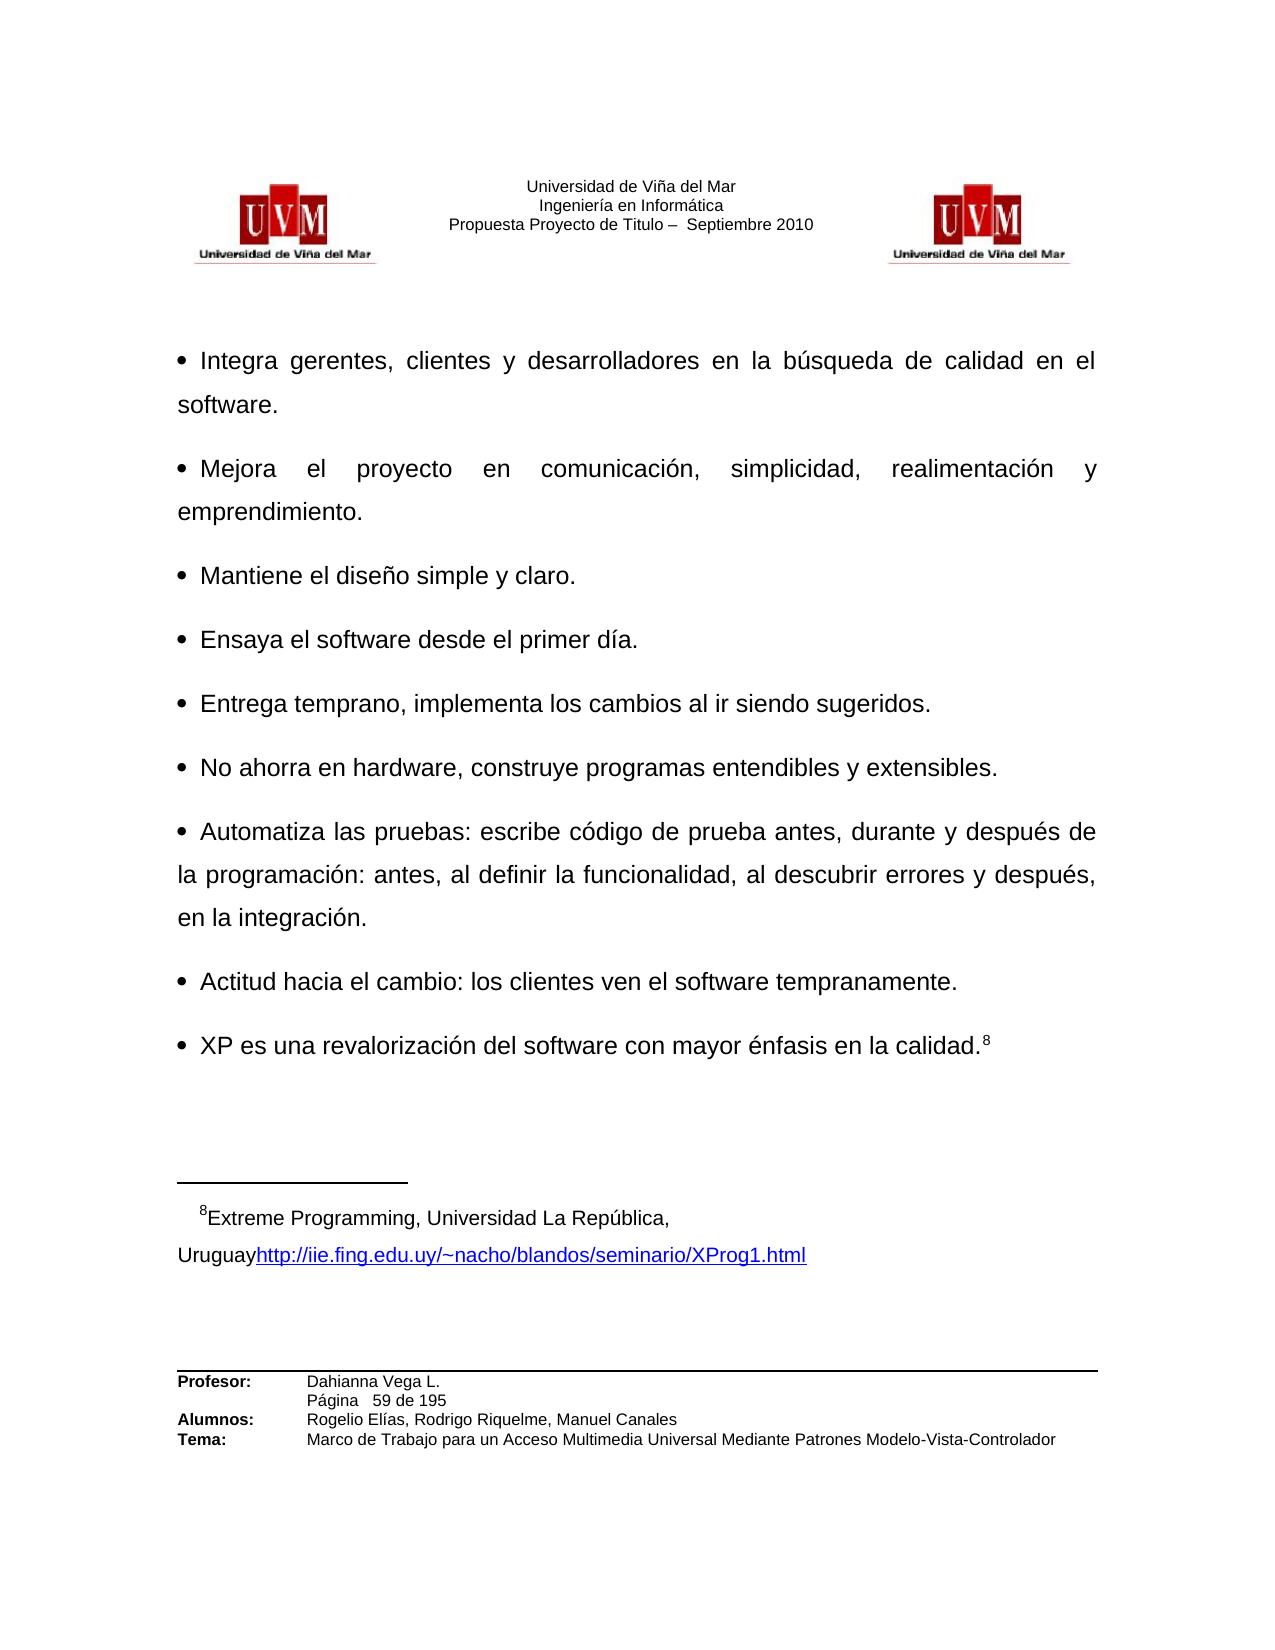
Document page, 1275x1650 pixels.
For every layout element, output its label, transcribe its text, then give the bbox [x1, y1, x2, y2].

text No ahorra en hardware, construye programas entendibles y extensibles. [177, 753, 1098, 782]
picture [871, 176, 1084, 267]
text Ensaya el software desde el primer día. [177, 625, 1098, 654]
text Mejora el proyecto en comunicación, simplicidad, realimentación y emprendimiento. [177, 453, 1098, 526]
text Automatiza las pruebas: escribe código de prueba antes, durante y después de la programación: antes, al definir la funcionalidad, al descubrir errores y después, en la integración. [177, 817, 1098, 932]
text XP es una revalorización del software con mayor énfasis en la calidad. [177, 1031, 1098, 1060]
text Integra gerentes, clientes y desarrolladores en la búsqueda de calidad en el software. [177, 346, 1098, 418]
picture [177, 176, 390, 267]
text Mantiene el diseño simple y claro. [177, 561, 1098, 589]
text Entrega temprano, implementa los cambios al ir siendo sugeridos. [177, 689, 1098, 718]
text Actitud hacia el cambio: los clientes ven el software tempranamente. [177, 967, 1098, 996]
